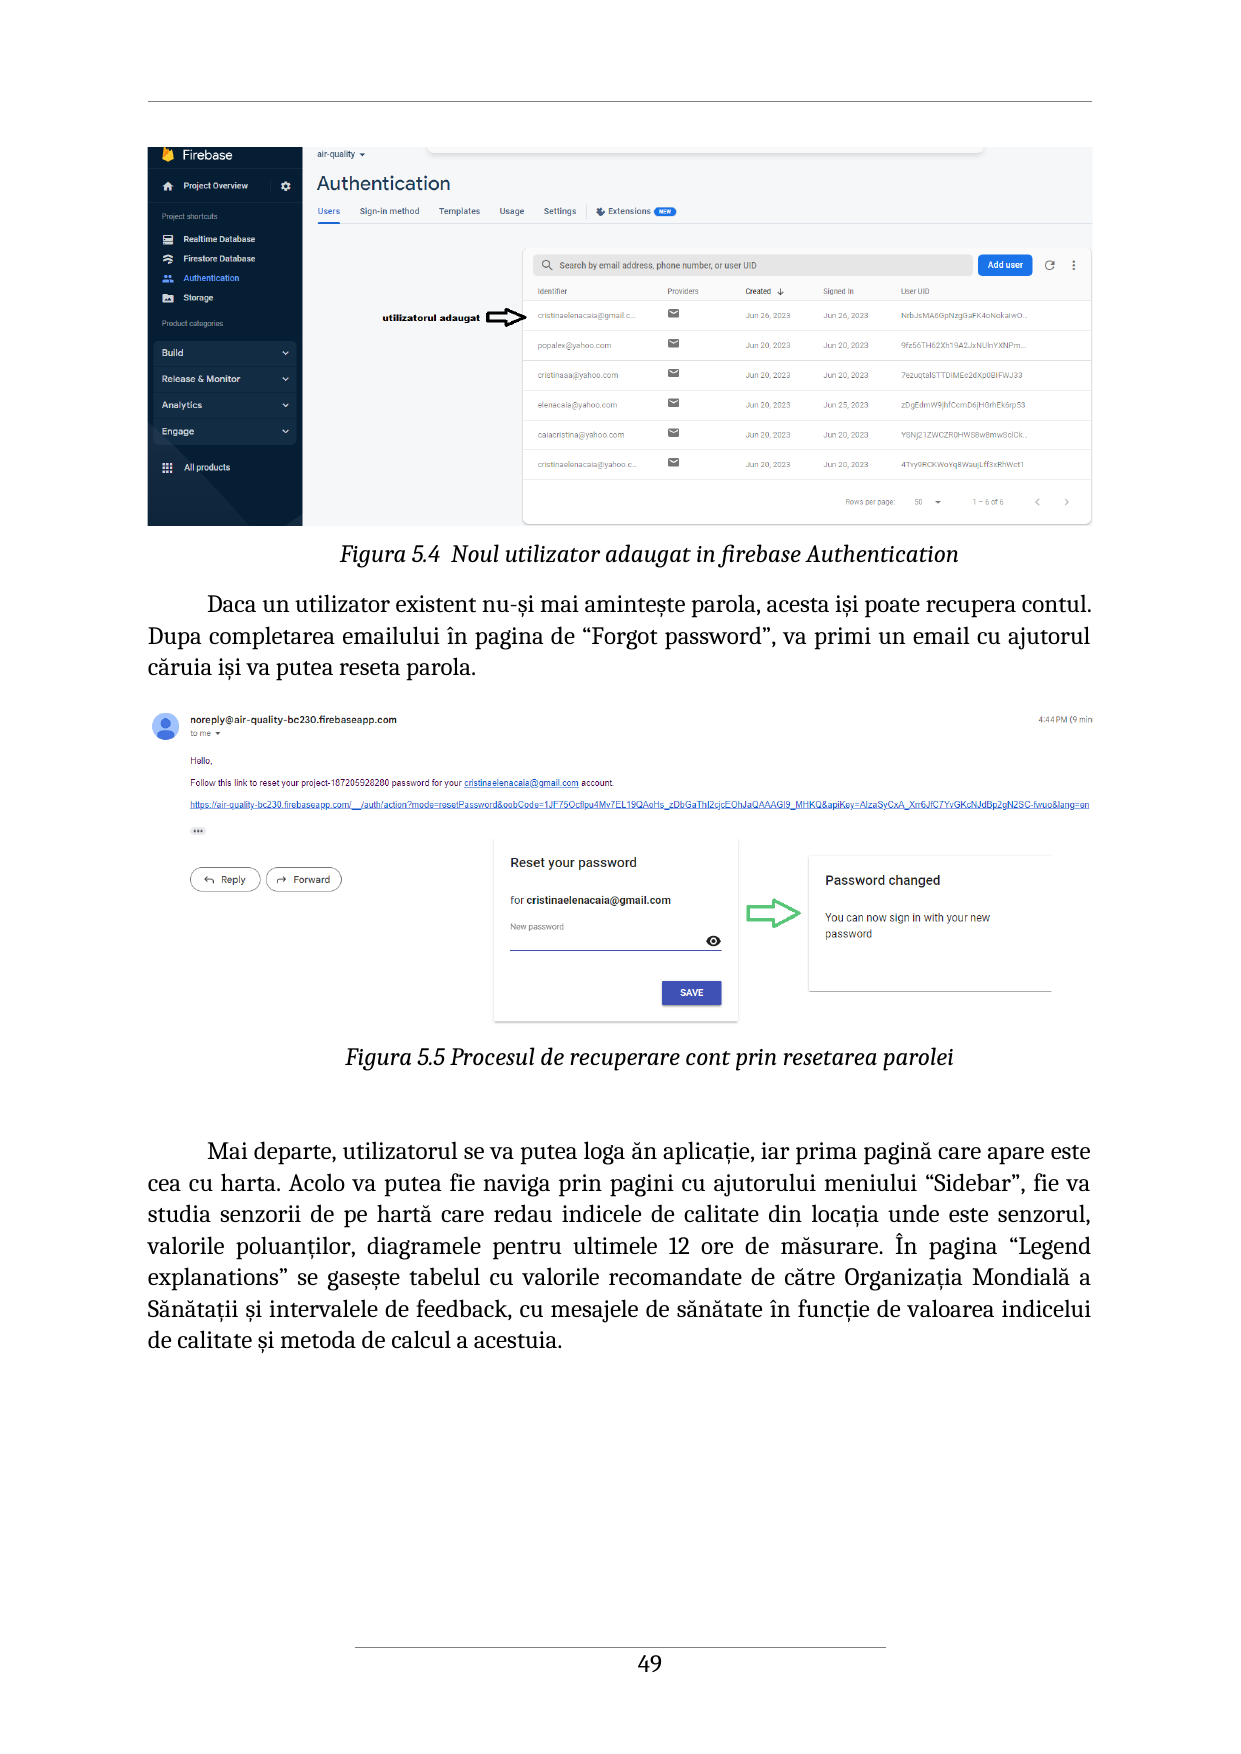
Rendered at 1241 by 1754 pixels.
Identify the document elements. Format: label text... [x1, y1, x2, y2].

picture [147, 697, 1093, 1028]
text Daca un utilizator existent nu-și mai amintește parola, acesta iși poate recupera contul. Dupa completarea emailului în pagina de “Forgot password”, va primi un email cu ajutorul căruia iși va putea reseta parola. [148, 590, 1092, 682]
text Mai departe, utilizatorul se va putea loga ăn aplicație, iar prima pagină care apare este cea cu harta. Acolo va putea fie naviga prin pagini cu ajutorului meniului “Sidebar”, fie va studia senzorii de pe hartă care redau indicele de calitate din locația unde este senzorul, valorile poluanților, diagramele pentru ultimele 12 ore de măsurare. În pagina “Legend explanations” se gasește tabelul cu valorile recomandate de către Organizația Mondială a Sănătații și intervalele de feedback, cu mesajele de sănătate în funcție de valoarea indicelui de calitate și metoda de calcul a acestuia. [148, 1137, 1092, 1355]
text Figura 5.5 Procesul de recuperare cont prin resetarea parolei [148, 1043, 1092, 1072]
picture [147, 147, 1093, 526]
text Figura 5.4 Noul utilizator adaugat in firebase Authentication [148, 540, 1092, 569]
